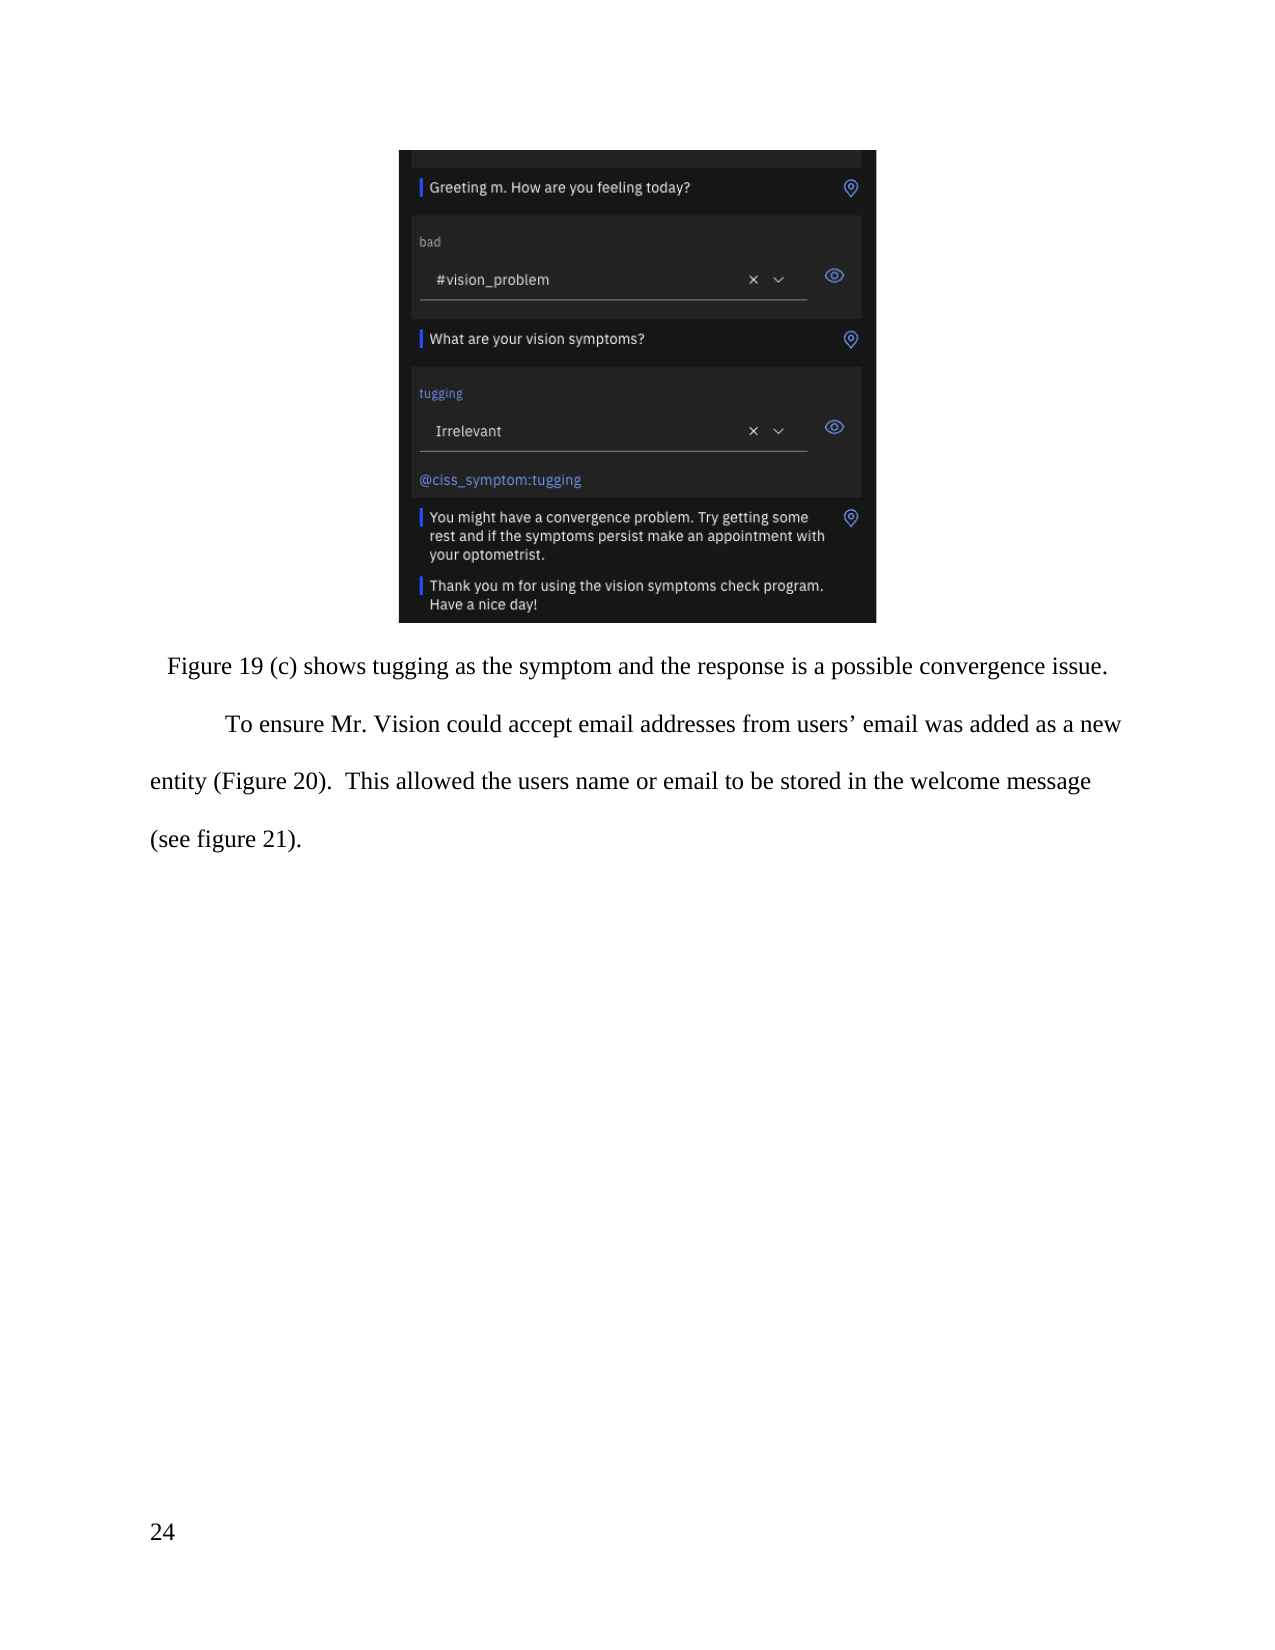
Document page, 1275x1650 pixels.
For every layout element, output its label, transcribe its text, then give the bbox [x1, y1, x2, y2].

text Figure 19 (c) shows tugging as the symptom and the response is a possible convergence issue. [150, 651, 1125, 680]
picture [398, 150, 877, 623]
text To ensure Mr. Vision could accept email addresses from users’ email was added as a new entity (Figure 20). This allowed the users name or email to be stored in the welcome message (see figure 21). [150, 709, 1125, 852]
